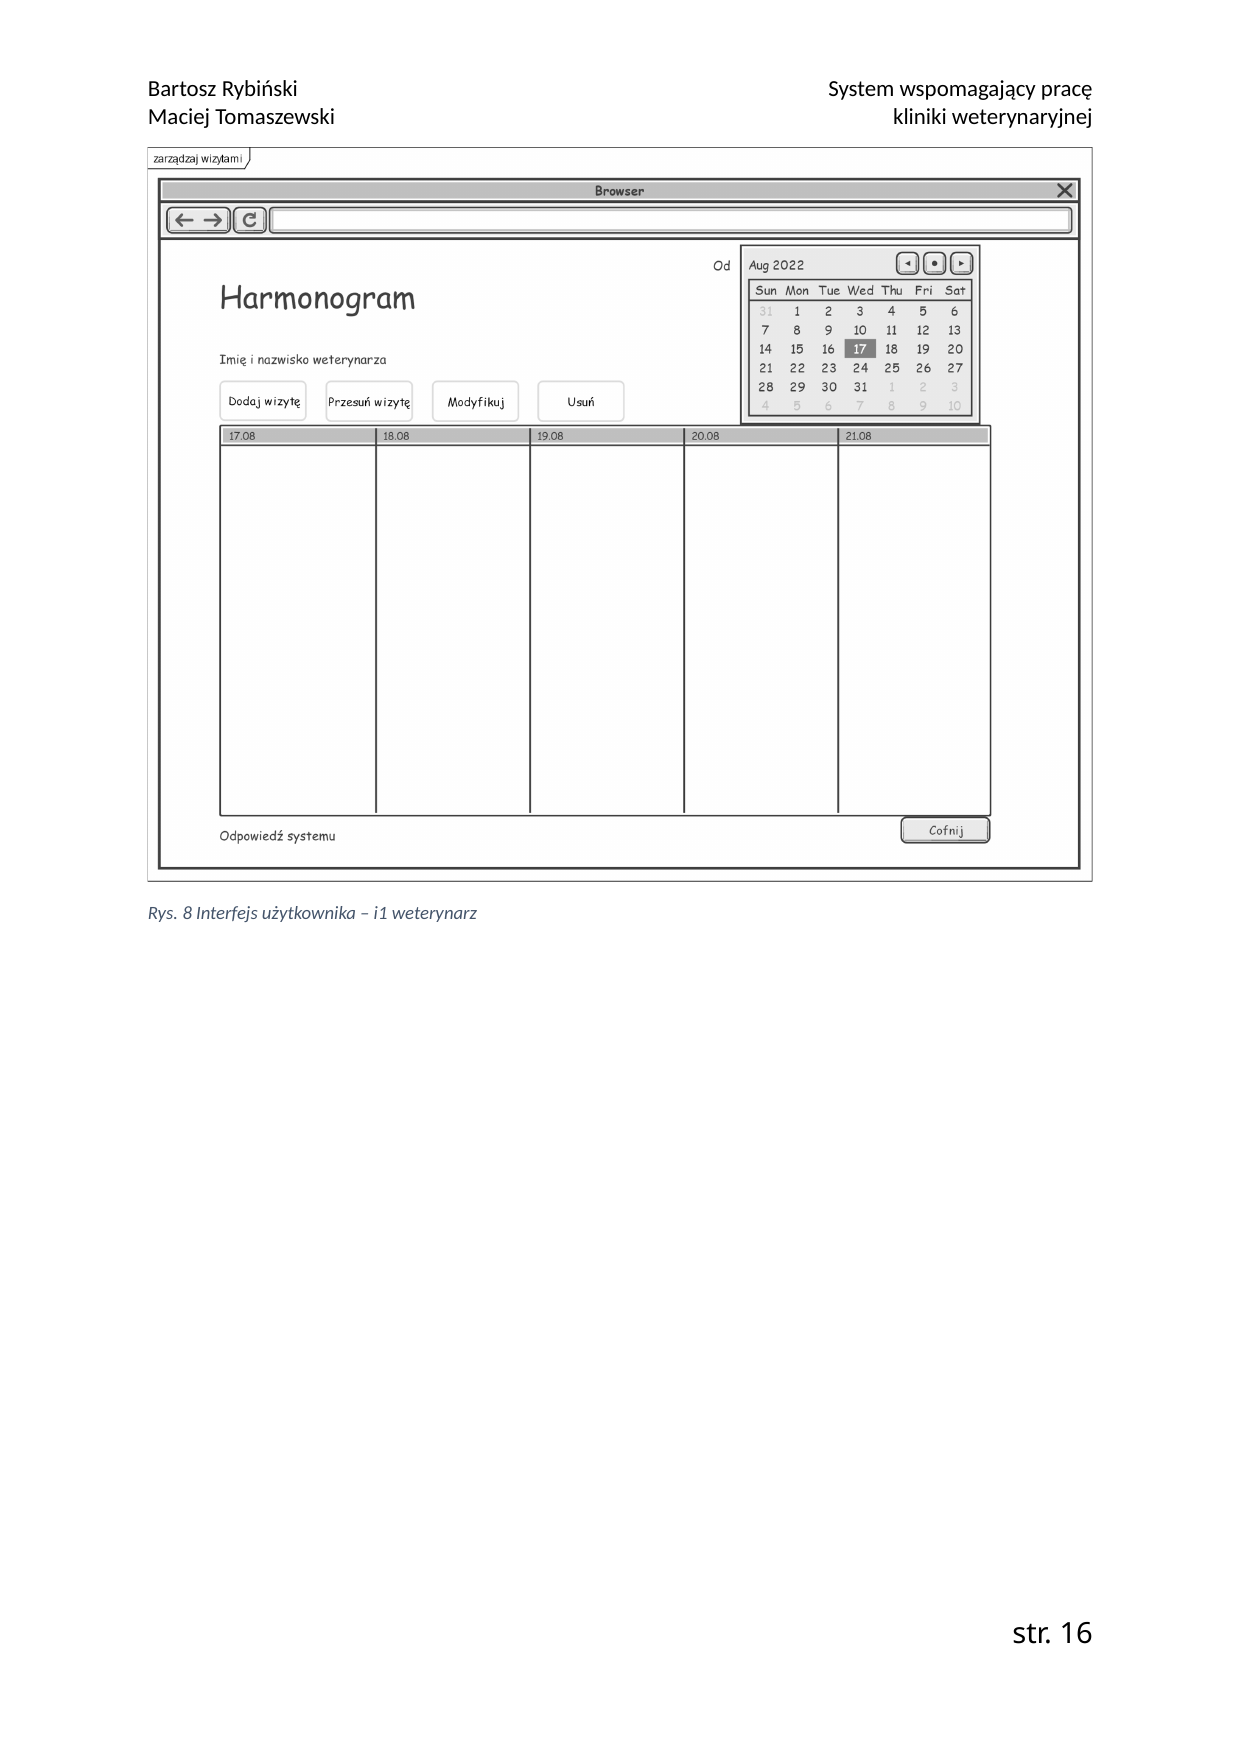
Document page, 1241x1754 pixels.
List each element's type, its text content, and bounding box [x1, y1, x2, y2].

picture [147, 147, 1093, 882]
